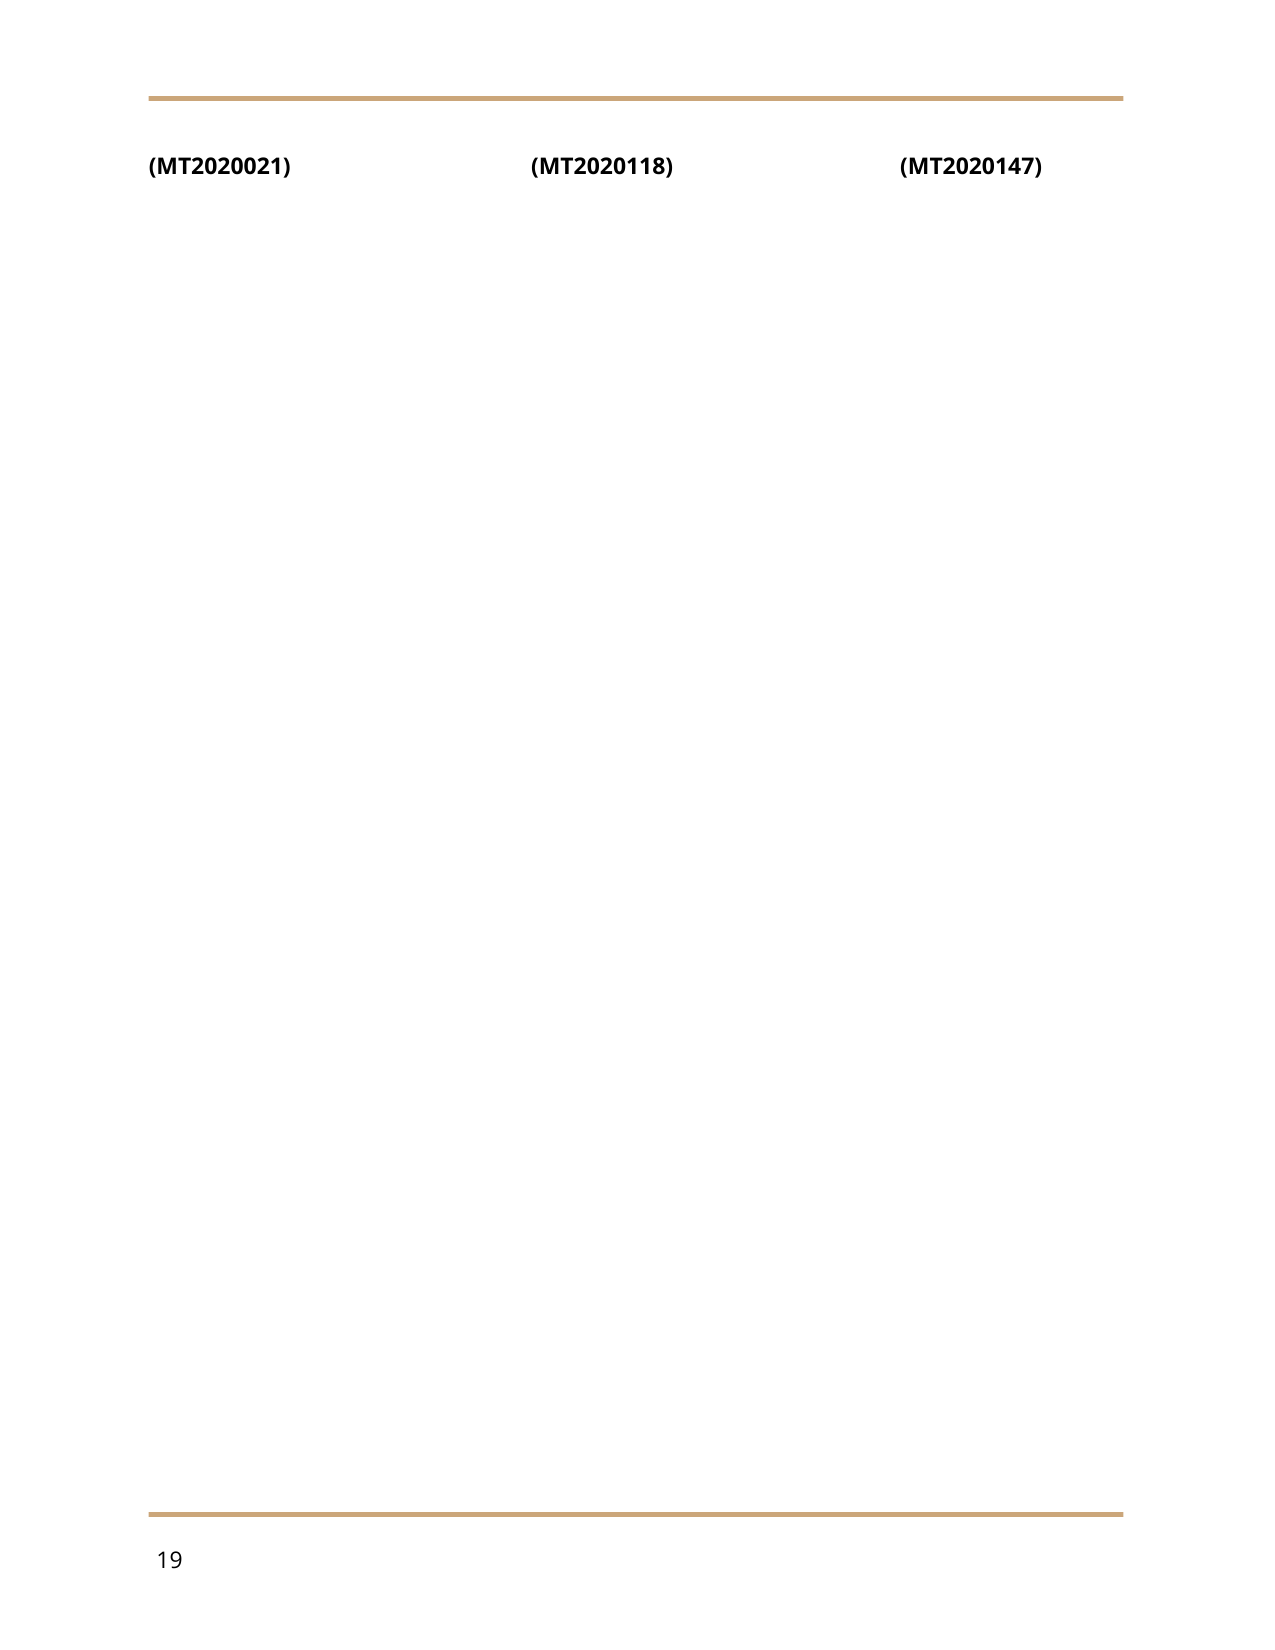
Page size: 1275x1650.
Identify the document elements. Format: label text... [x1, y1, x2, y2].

picture [148, 1512, 1124, 1517]
subtitle (MT2020021) (MT2020118) (MT2020147) [148, 150, 1125, 181]
picture [148, 96, 1124, 101]
